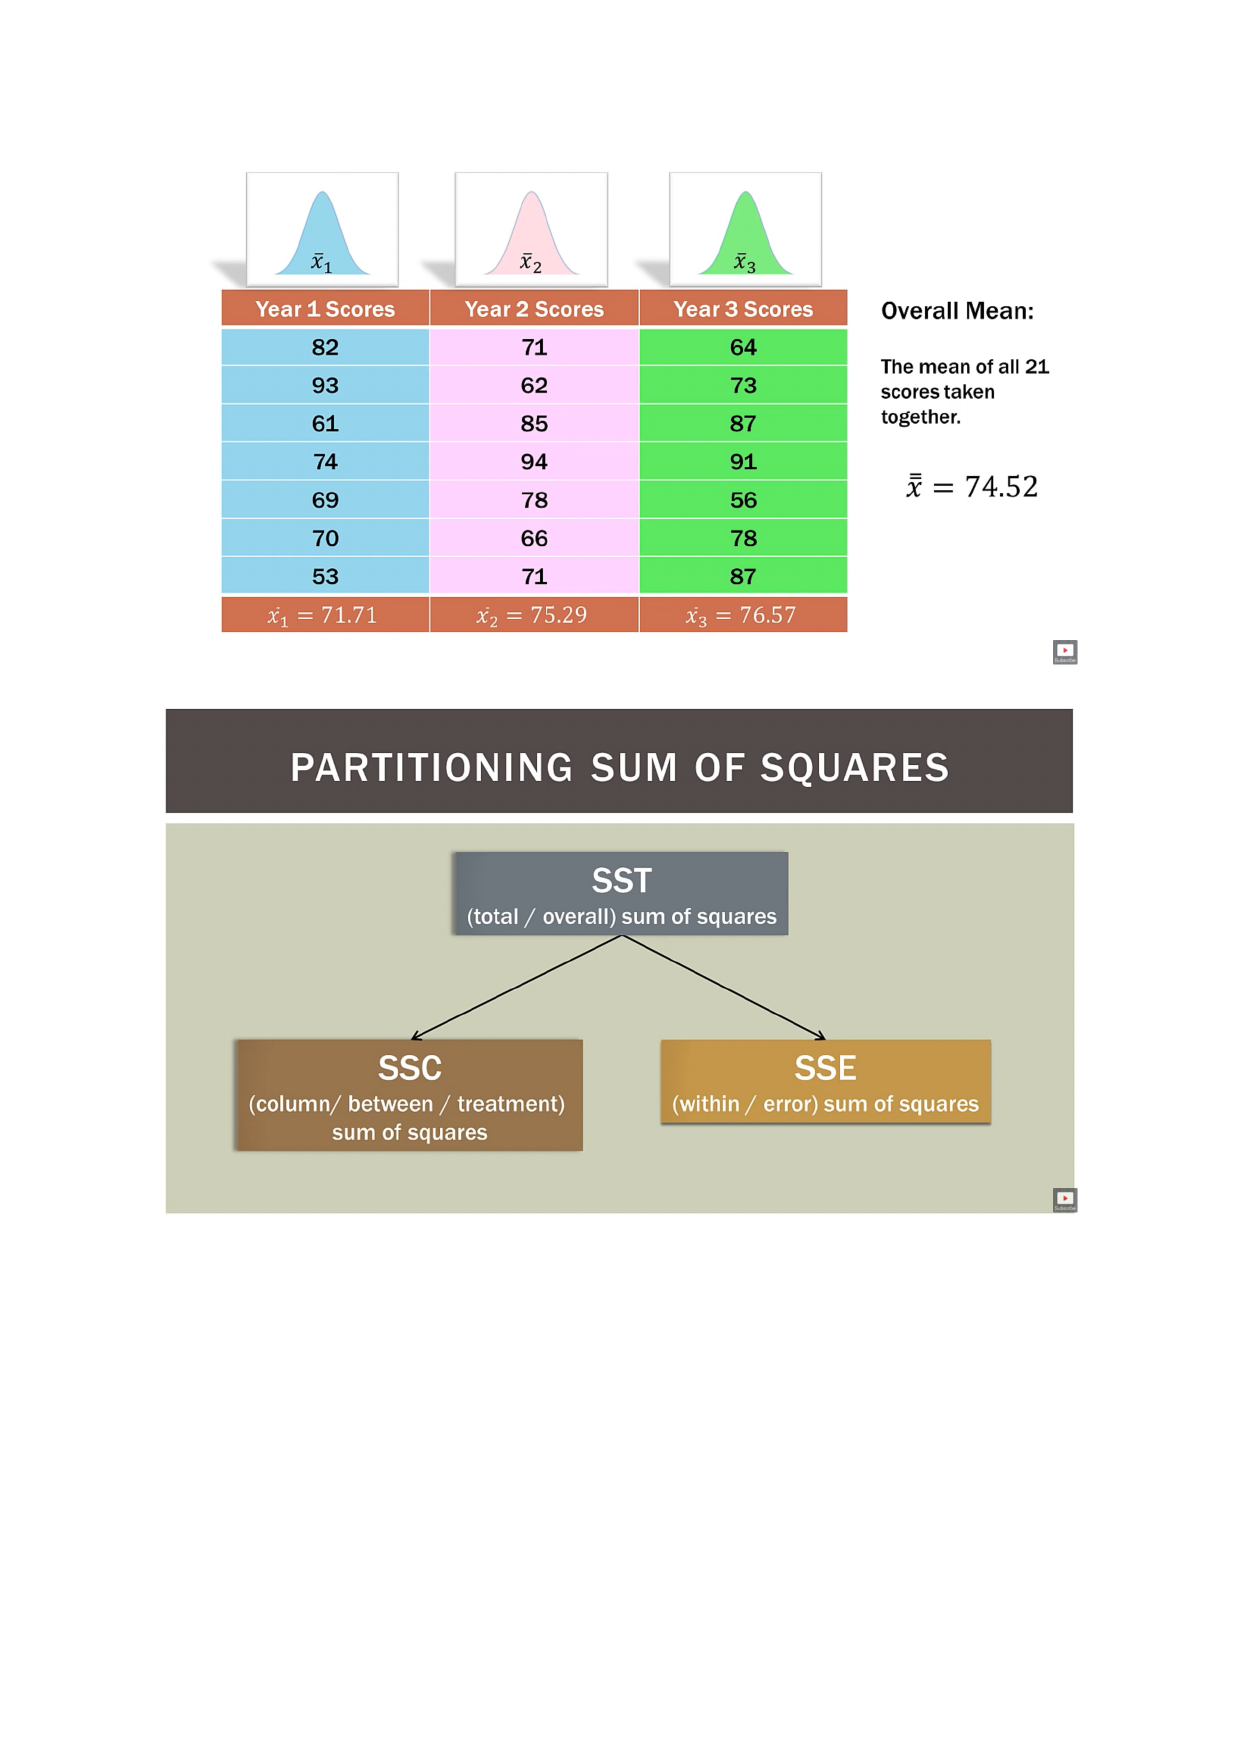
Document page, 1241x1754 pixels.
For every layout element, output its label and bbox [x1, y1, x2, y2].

picture [150, 697, 1091, 1227]
picture [150, 150, 1091, 679]
